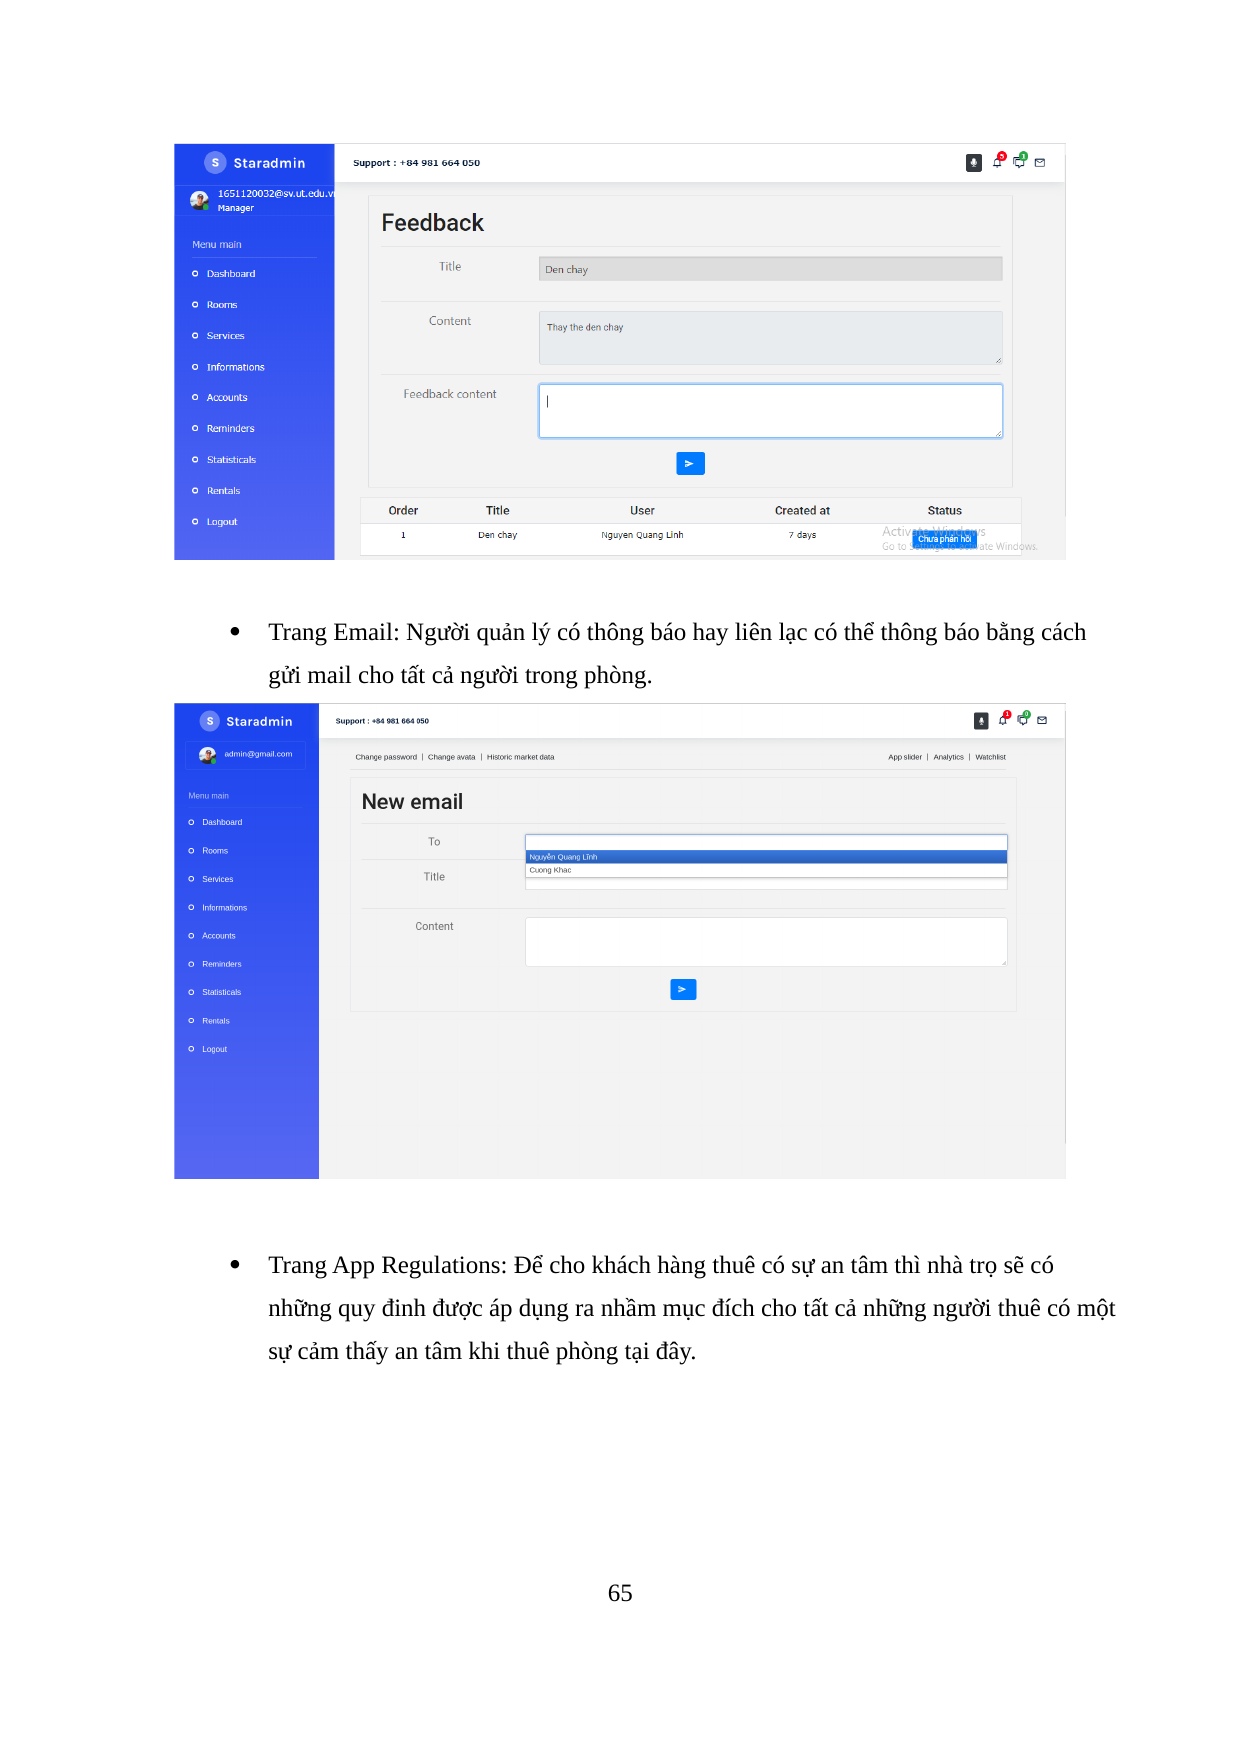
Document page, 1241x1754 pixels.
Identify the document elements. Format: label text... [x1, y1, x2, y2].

list Trang Email: Người quản lý có thông báo hay liên lạc có thể thông báo bằng cách gửi mail cho tất cả người trong phòng. [231, 617, 1122, 688]
picture [174, 703, 1066, 1179]
picture [174, 143, 1066, 560]
list Trang App Regulations: Để cho khách hàng thuê có sự an tâm thì nhà trọ sẽ có những quy đinh được áp dụng ra nhầm mục đích cho tất cả những người thuê có một sự cảm thấy an tâm khi thuê phòng tại đây. [231, 1250, 1122, 1365]
